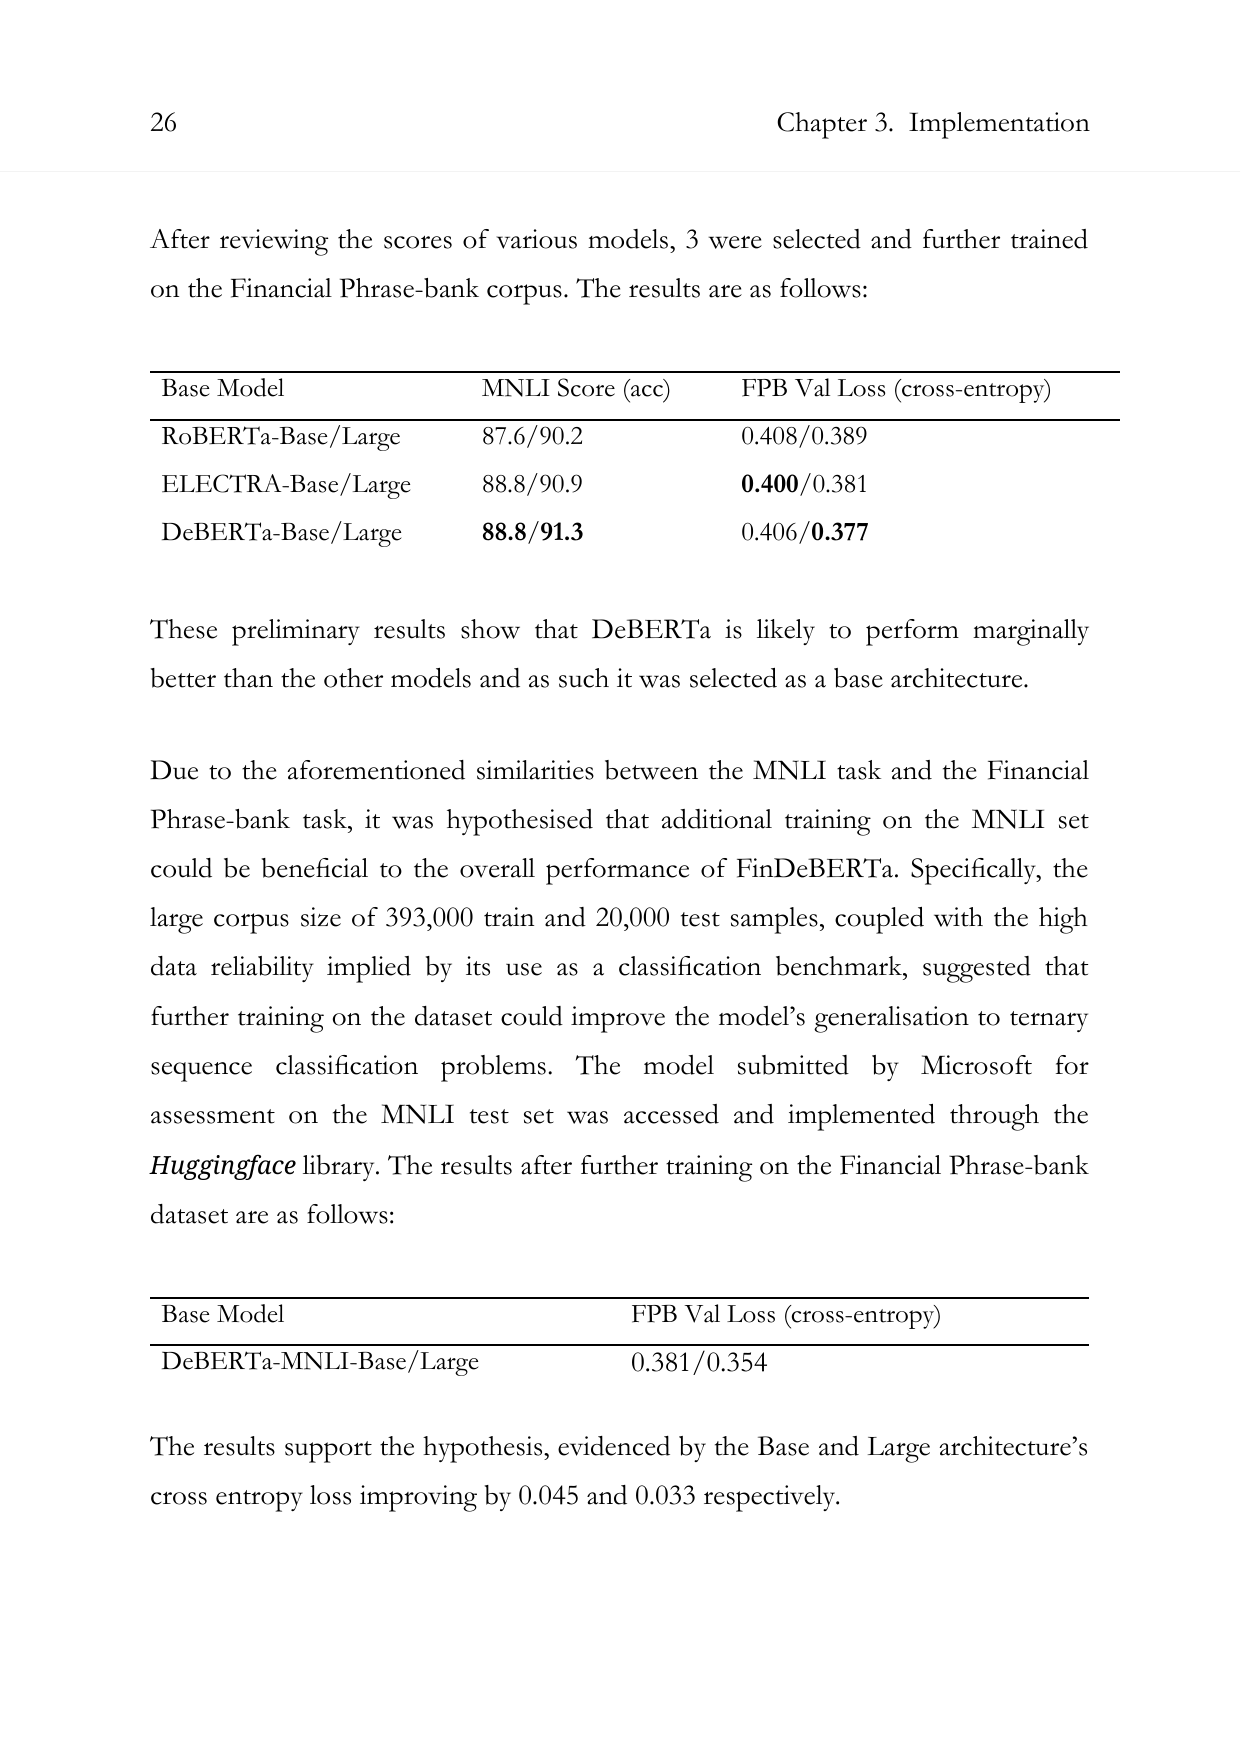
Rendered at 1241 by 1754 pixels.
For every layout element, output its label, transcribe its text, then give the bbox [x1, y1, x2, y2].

table_cell 0.406/0.377 [730, 517, 1120, 564]
table_header MNLI Score (acc) [470, 373, 730, 419]
table_cell DeBERTa-MNLI-Base/Large [150, 1346, 619, 1393]
table_header FPB Val Loss (cross-entropy) [730, 373, 1120, 419]
table_cell ELECTRA-Base/Large [150, 469, 470, 517]
table_cell 0.400/0.381 [730, 469, 1120, 517]
table_header Base Model [150, 1299, 619, 1344]
table_cell 0.381/0.354 [620, 1346, 1089, 1393]
table_cell RoBERTa-Base/Large [150, 421, 470, 469]
table_header FPB Val Loss (cross-entropy) [620, 1299, 1089, 1344]
table_cell 87.6/90.2 [470, 421, 730, 469]
text These preliminary results show that DeBERTa is likely to perform marginally better than the other models and as such it was selected as a base architecture. [150, 613, 1090, 695]
table_header Base Model [150, 373, 470, 419]
text The results support the hypothesis, evidenced by the Base and Large architecture’s cross entropy loss improving by 0.045 and 0.033 respectively. [150, 1430, 1090, 1512]
table_cell 88.8/90.9 [470, 469, 730, 517]
table_cell 0.408/0.389 [730, 421, 1120, 469]
table_cell 88.8/91.3 [470, 517, 730, 564]
text Due to the aforementioned similarities between the MNLI task and the Financial Phrase-bank task, it was hypothesised that additional training on the MNLI set could be beneficial to the overall performance of FinDeBERTa. Specifically, the large corpus size of 393,000 train and 20,000 test samples, coupled with the high data reliability implied by its use as a classification benchmark, suggested that further training on the dataset could improve the model’s generalisation to ternary sequence classification problems. The model submitted by Microsoft for assessment on the MNLI test set was accessed and implemented through the Huggingface library. The results after further training on the Financial Phrase-bank dataset are as follows: [150, 754, 1090, 1232]
text After reviewing the scores of various models, 3 were selected and further trained on the Financial Phrase-bank corpus. The results are as follows: [150, 223, 1090, 306]
table_cell DeBERTa-Base/Large [150, 517, 470, 564]
